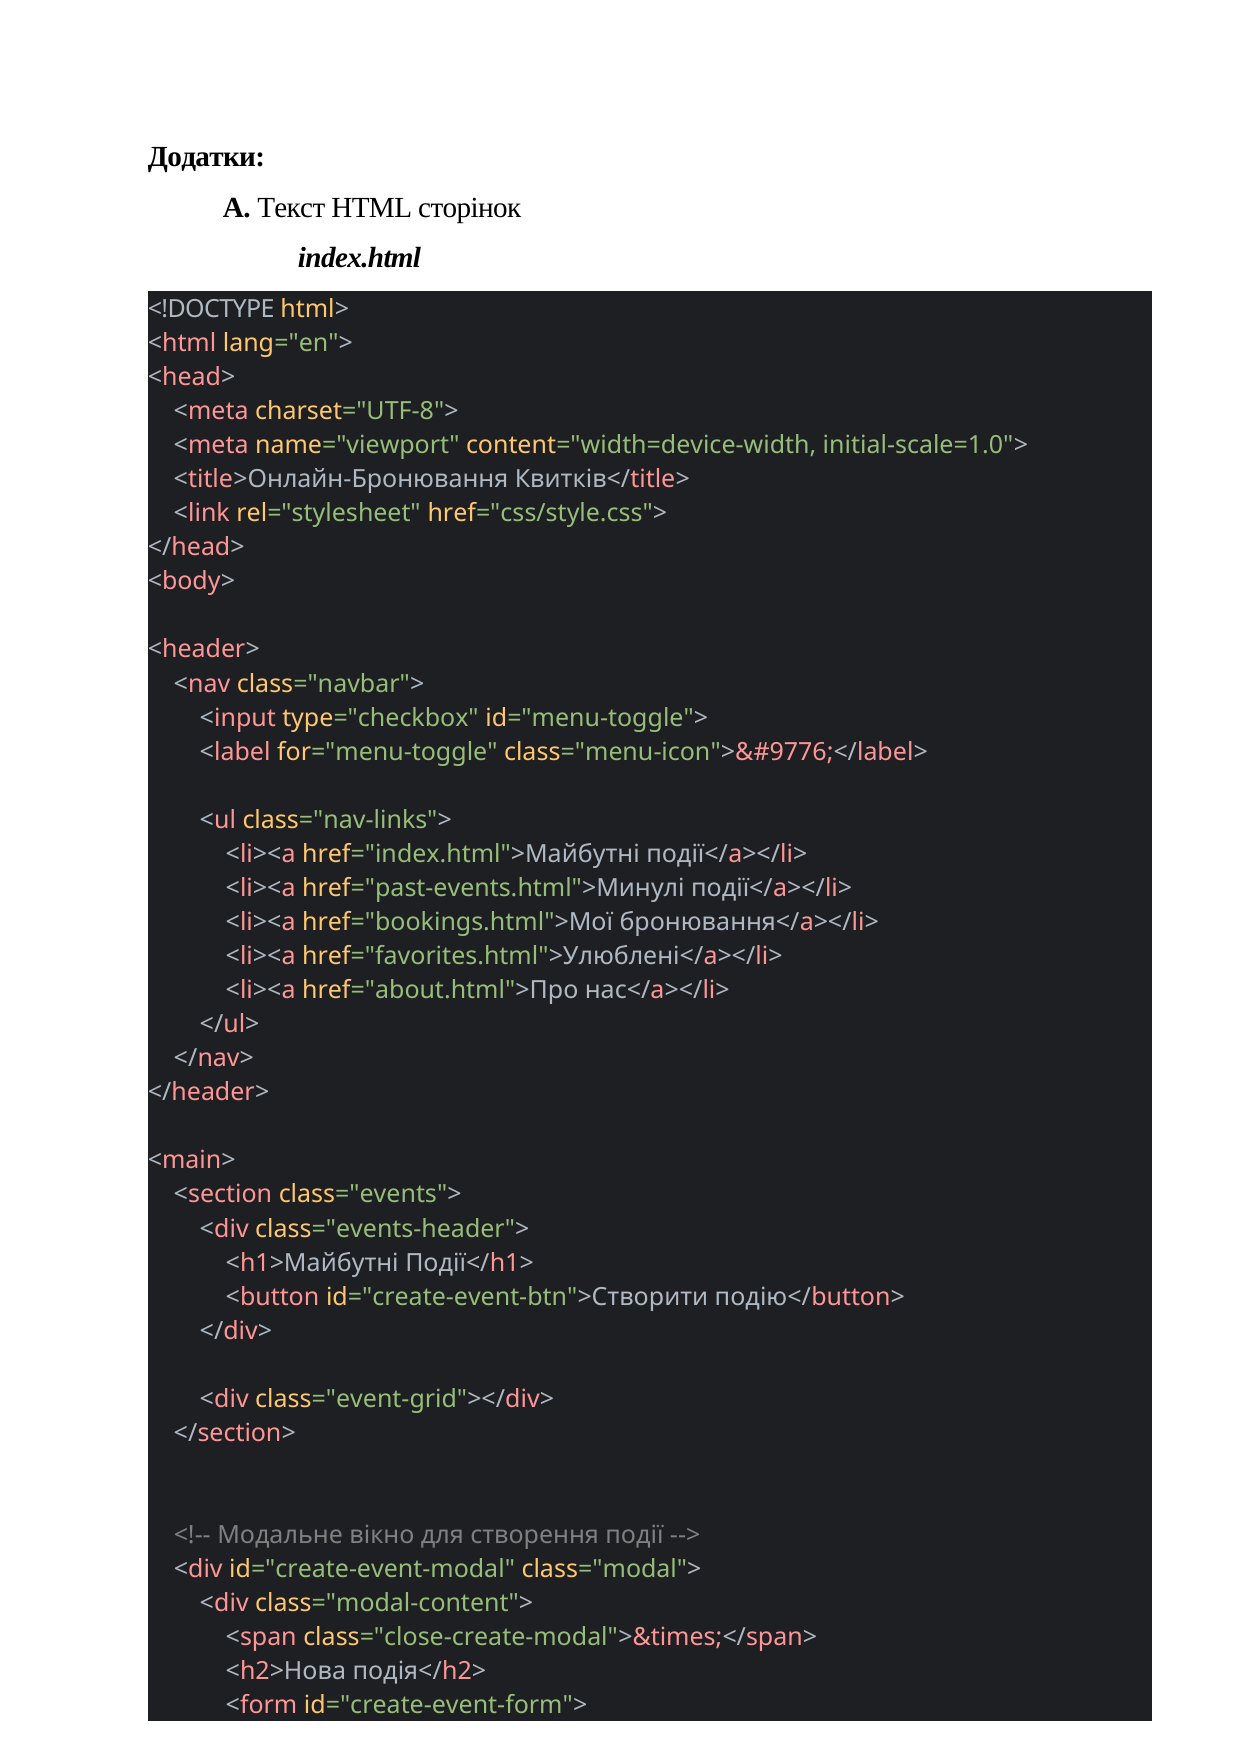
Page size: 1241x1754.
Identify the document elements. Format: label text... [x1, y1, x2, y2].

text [148, 291, 1152, 1721]
text А. Текст HTML сторінок [148, 190, 1152, 223]
text Додатки: [148, 139, 1152, 173]
text index.html [148, 240, 1152, 274]
